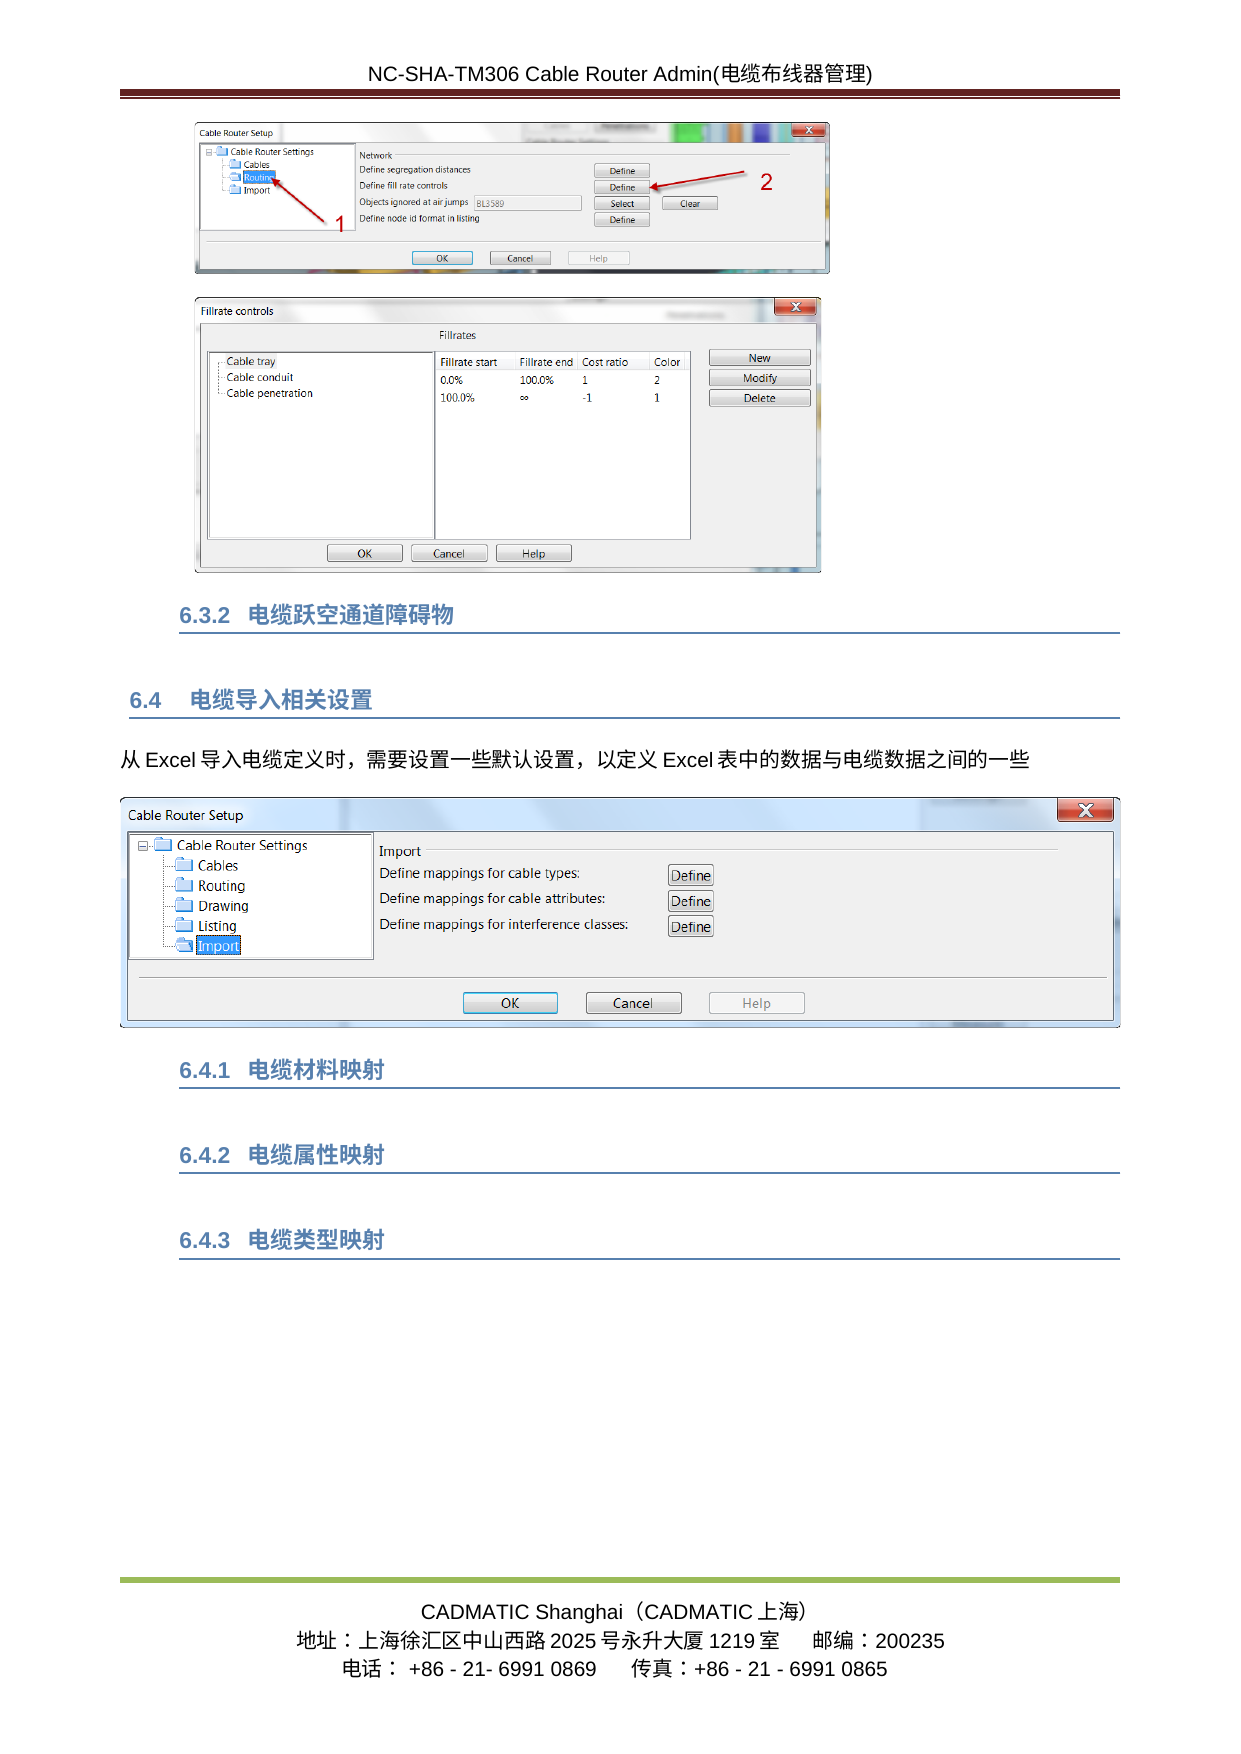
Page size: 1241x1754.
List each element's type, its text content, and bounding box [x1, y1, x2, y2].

picture [194, 297, 822, 573]
subtitle 电缆类型映射 [179, 1222, 1120, 1258]
subtitle 电缆材料映射 [179, 1052, 1120, 1087]
subtitle 电缆导入相关设置 [129, 682, 1120, 717]
picture [194, 122, 830, 274]
picture [120, 797, 1121, 1028]
text 从Excel导入电缆定义时，需要设置一些默认设置，以定义Excel表中的数据与电缆数据之间的一些 [120, 743, 1120, 773]
subtitle 电缆属性映射 [179, 1137, 1120, 1172]
subtitle 电缆跃空通道障碍物 [179, 597, 1120, 632]
